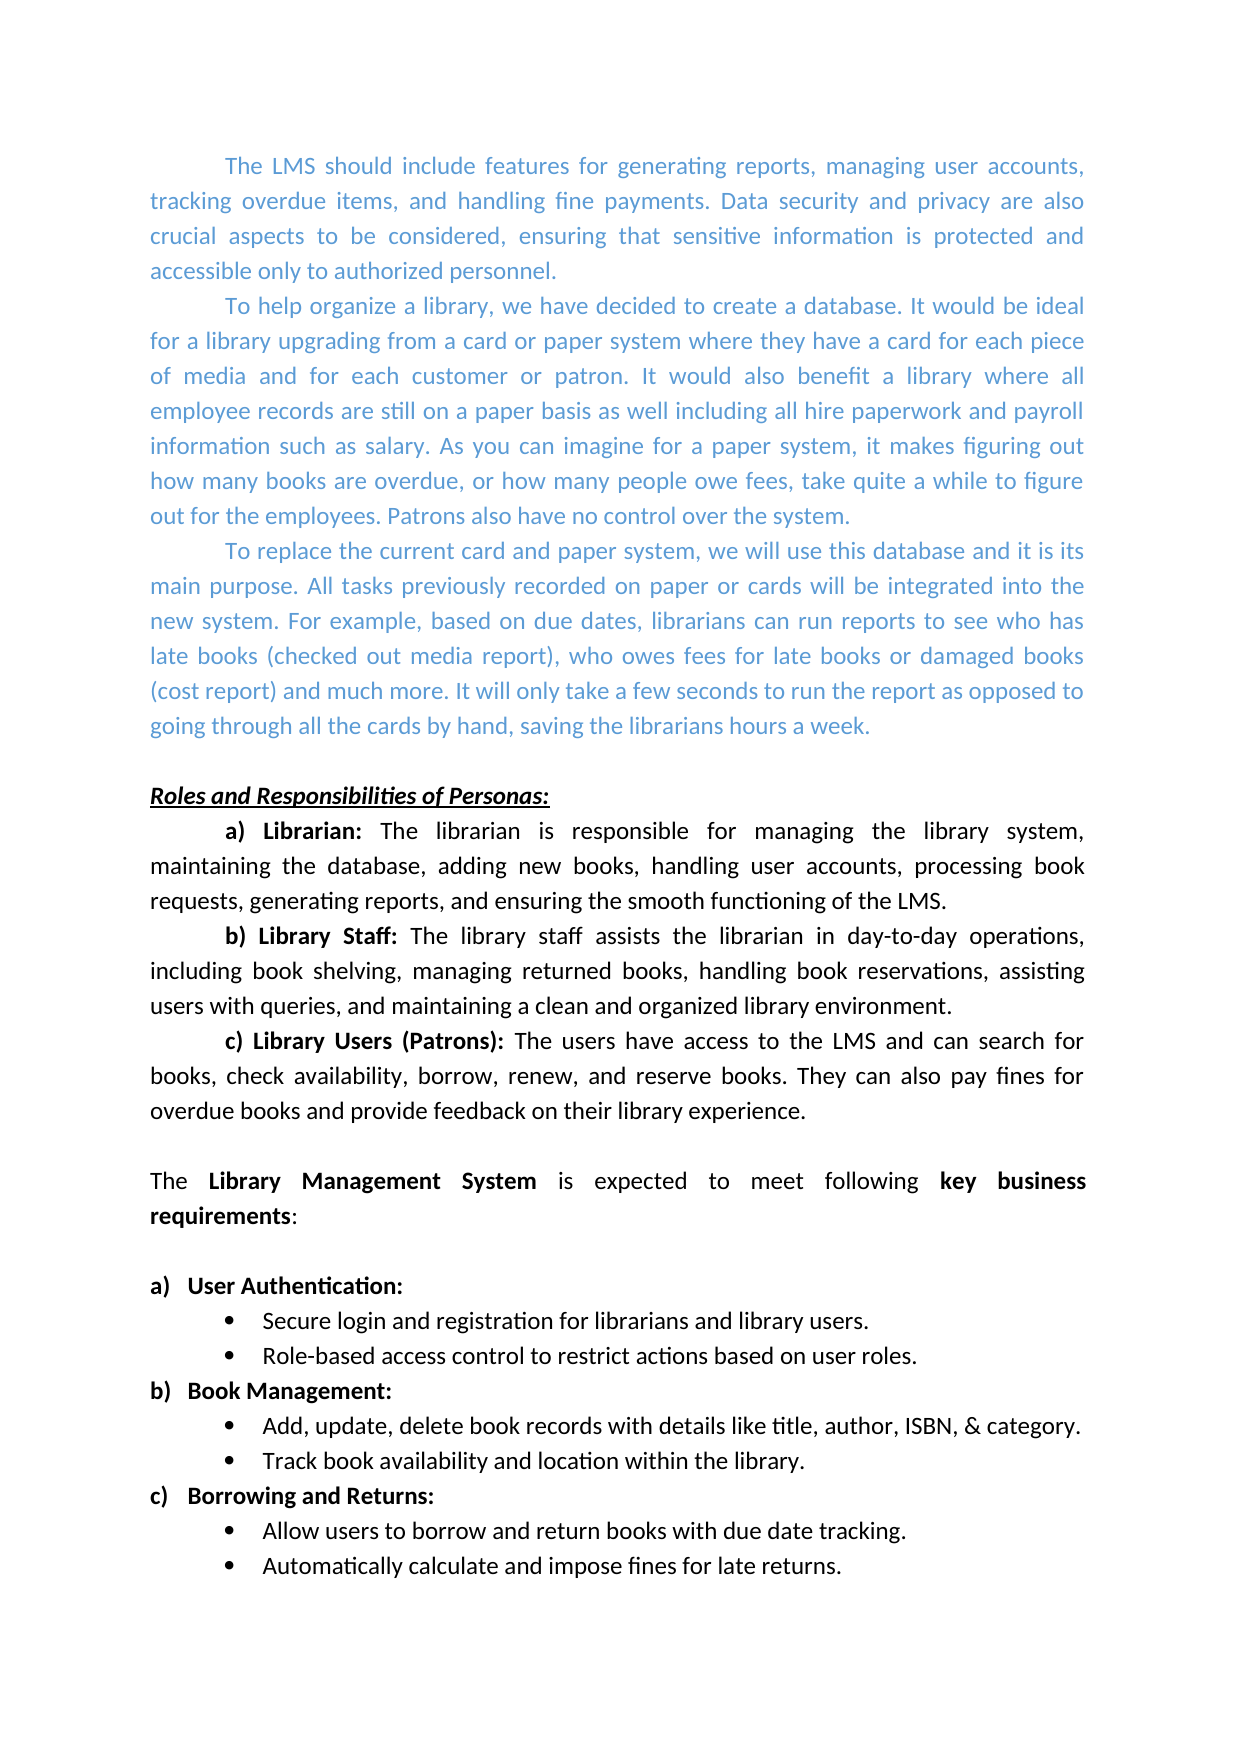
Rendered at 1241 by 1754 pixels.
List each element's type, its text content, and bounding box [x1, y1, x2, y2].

text To replace the current card and paper system, we will use this database and it is its main purpose. All tasks previously recorded on paper or cards will be integrated into the new system. For example, based on due dates, librarians can run reports to see who has late books (checked out media report), who owes fees for late books or damaged books (cost report) and much more. It will only take a few seconds to run the report as opposed to going through all the cards by hand, saving the librarians hours a week. [150, 535, 1086, 741]
list Role-based access control to restrict actions based on user roles. [225, 1340, 1086, 1371]
text To help organize a library, we have decided to create a database. It would be ideal for a library upgrading from a card or paper system where they have a card for each piece of media and for each customer or patron. It would also benefit a library where all employee records are still on a paper basis as well including all hire paperwork and payroll information such as salary. As you can imagine for a paper system, it makes figuring out how many books are overdue, or how many people owe fees, take quite a while to figure out for the employees. Patrons also have no control over the system. [150, 290, 1086, 531]
list Automatically calculate and impose fines for late returns. [225, 1550, 1086, 1581]
text c) Library Users (Patrons): The users have access to the LMS and can search for books, check availability, borrow, renew, and reserve books. They can also pay fines for overdue books and provide feedback on their library experience. [150, 1025, 1086, 1126]
text b) Library Staff: The library staff assists the librarian in day-to-day operations, including book shelving, managing returned books, handling book reservations, assisting users with queries, and maintaining a clean and organized library environment. [150, 920, 1086, 1021]
list Borrowing and Returns: [150, 1480, 1086, 1511]
list Allow users to borrow and return books with due date tracking. [225, 1515, 1086, 1546]
list Track book availability and location within the library. [225, 1445, 1086, 1476]
text The Library Management System is expected to meet following key business requirements: [150, 1165, 1086, 1231]
text The LMS should include features for generating reports, managing user accounts, tracking overdue items, and handling fine payments. Data security and privacy are also crucial aspects to be considered, ensuring that sensitive information is protected and accessible only to authorized personnel. [150, 150, 1086, 286]
text a) Librarian: The librarian is responsible for managing the library system, maintaining the database, adding new books, handling user accounts, processing book requests, generating reports, and ensuring the smooth functioning of the LMS. [150, 815, 1086, 916]
list Secure login and registration for librarians and library users. [225, 1305, 1086, 1336]
list User Authentication: [150, 1270, 1086, 1301]
list Add, update, delete book records with details like title, author, ISBN, & category. [225, 1410, 1086, 1441]
list Book Management: [150, 1375, 1086, 1406]
text Roles and Responsibilities of Personas: [150, 780, 1086, 811]
